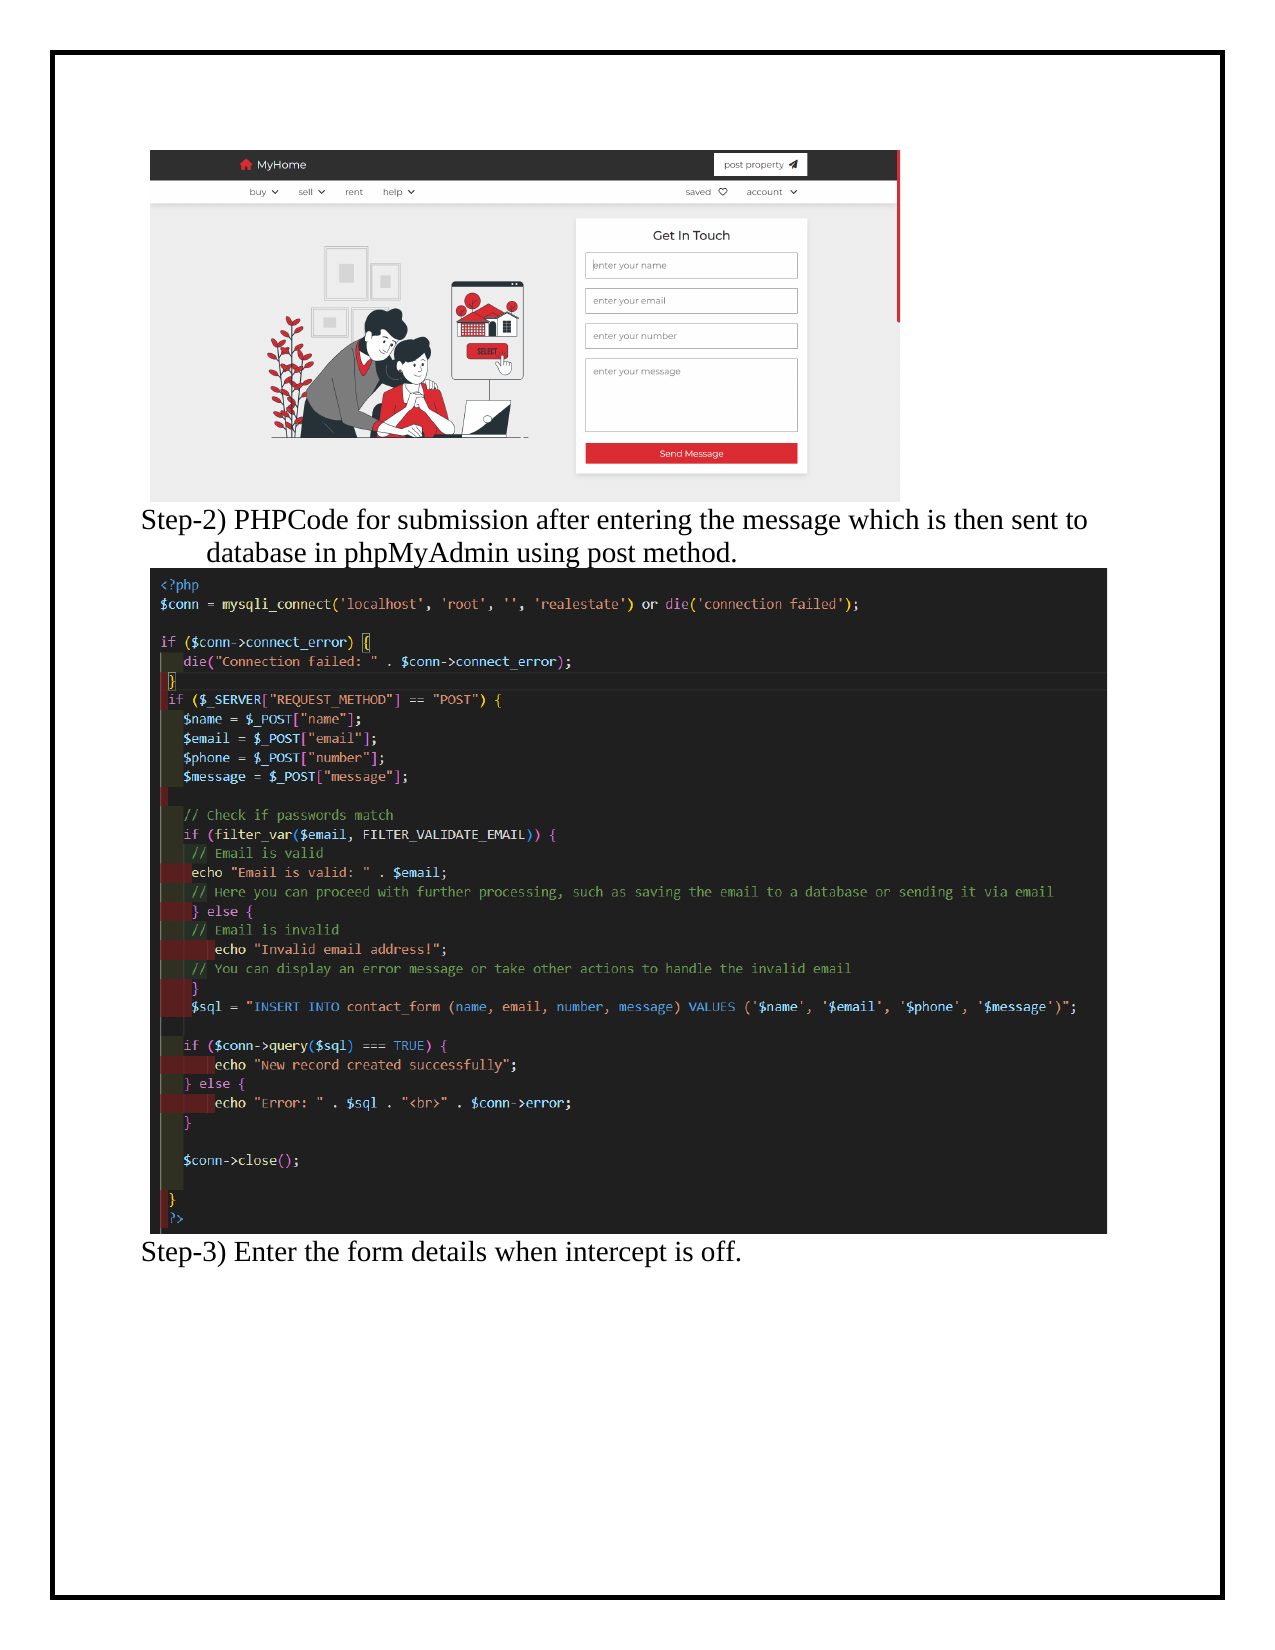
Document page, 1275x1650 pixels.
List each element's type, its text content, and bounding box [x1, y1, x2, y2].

text Step-2) PHPCode for submission after entering the message which is then sent to database in phpMyAdmin using post method. [141, 502, 1125, 569]
picture [150, 150, 901, 502]
text Step-3) Enter the form details when intercept is off. [141, 1234, 1125, 1267]
picture [150, 568, 1108, 1234]
